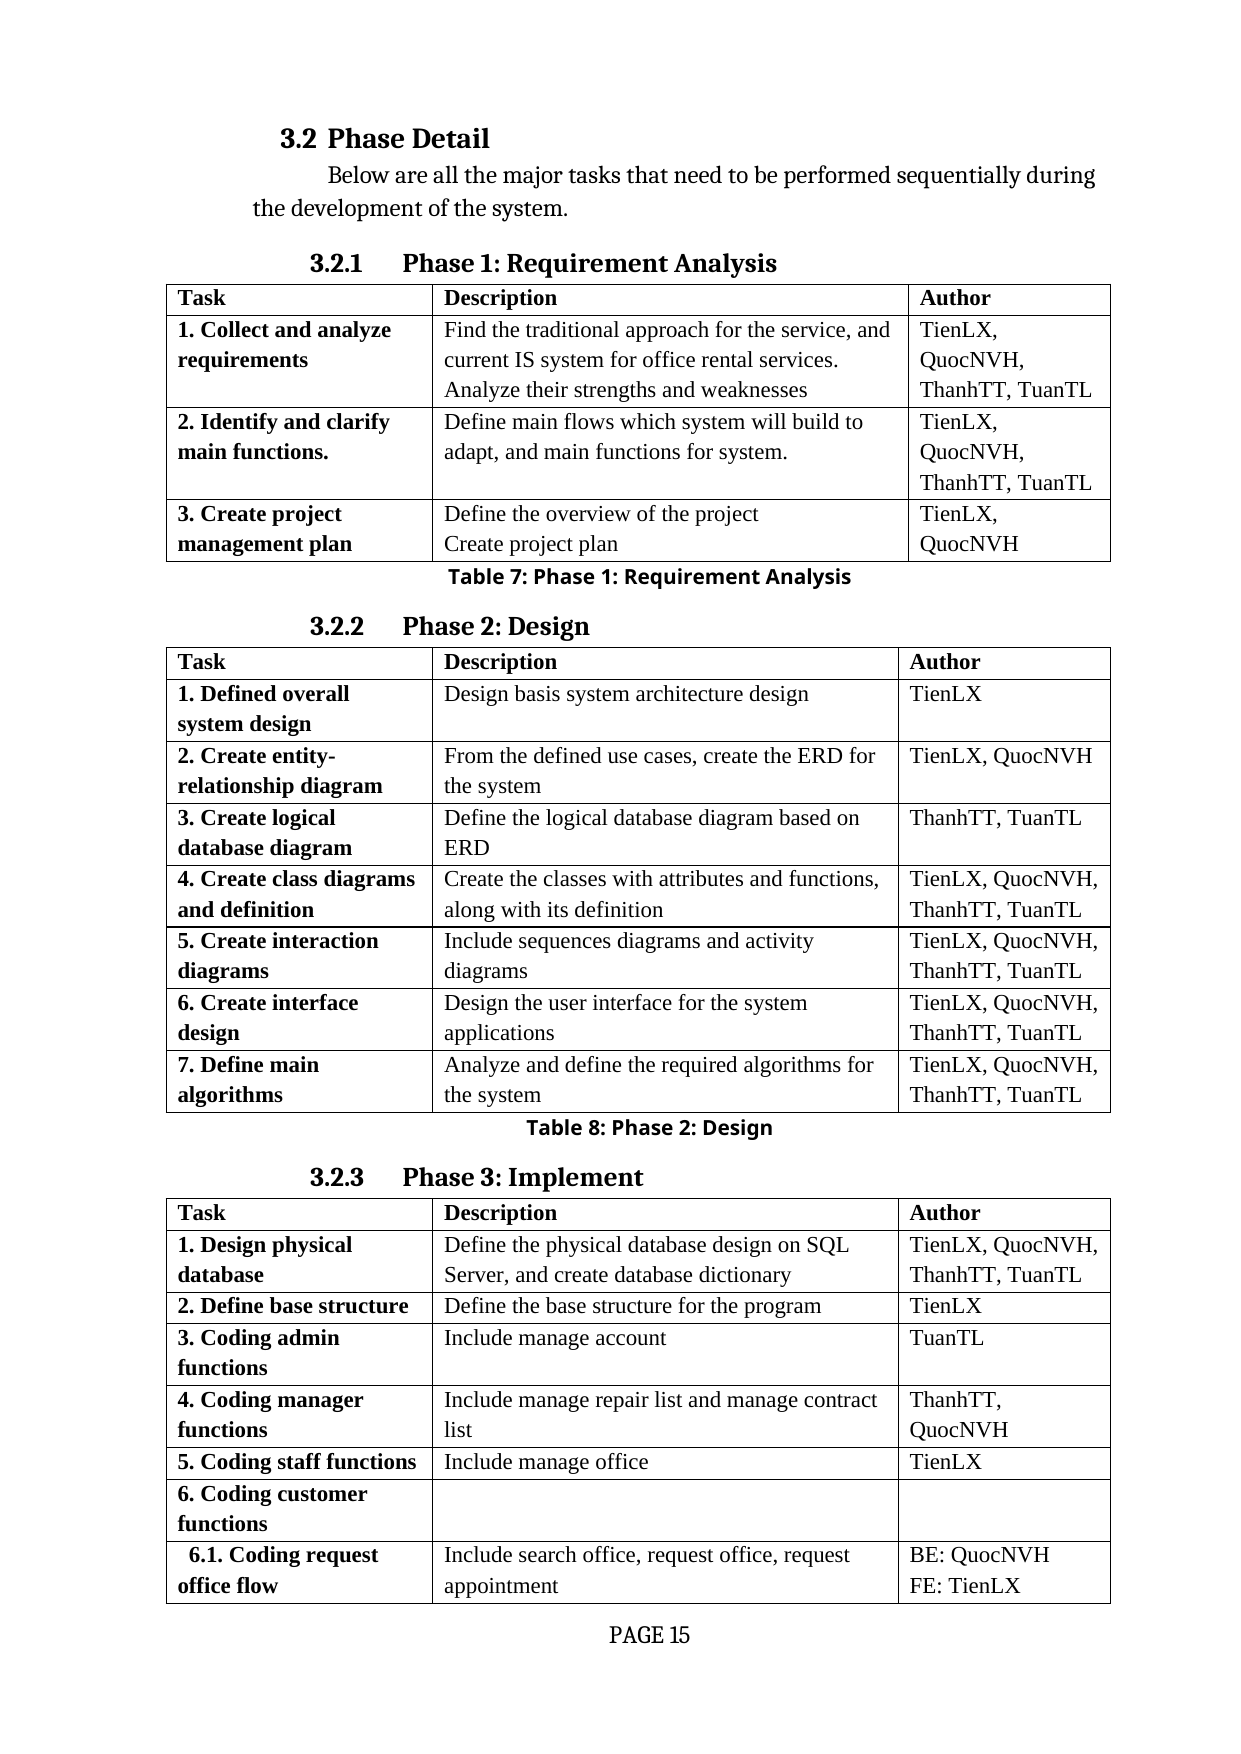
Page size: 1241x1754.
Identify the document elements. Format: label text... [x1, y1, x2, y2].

table_cell Define the logical database diagram based on ERD [433, 804, 898, 864]
table_header Description [433, 285, 908, 315]
table_cell TienLX [899, 1293, 1110, 1323]
subtitle Phase 2: Design [310, 611, 1122, 643]
subtitle Phase 3: Implement [310, 1162, 1122, 1193]
table_cell BE: QuocNVH FE: TienLX [899, 1542, 1110, 1602]
table_cell 5. Coding staff functions [167, 1448, 432, 1479]
table_cell Design basis system architecture design [433, 680, 898, 741]
table_header Author [899, 648, 1110, 679]
table_cell Define the base structure for the program [433, 1293, 898, 1323]
table_cell Include manage office [433, 1448, 898, 1479]
subtitle Phase Detail [280, 122, 1122, 156]
table_cell ThanhTT, TuanTL [899, 804, 1110, 864]
table_cell TienLX, QuocNVH [899, 742, 1110, 803]
table_cell Analyze and define the required algorithms for the system [433, 1051, 898, 1112]
table_cell 6.1. Coding request office flow [167, 1542, 432, 1602]
table_cell TienLX, QuocNVH, ThanhTT, TuanTL [909, 316, 1110, 407]
table_header Description [433, 1199, 898, 1230]
table_header Description [433, 648, 898, 679]
table_cell Find the traditional approach for the service, and current IS system for office rental services. Analyze their strengths and weaknesses [433, 316, 908, 407]
table_cell [433, 1480, 898, 1541]
table_cell Include manage repair list and manage contract list [433, 1386, 898, 1447]
table_header Author [899, 1199, 1110, 1230]
table_cell 2. Identify and clarify main functions. [167, 408, 432, 499]
text Table : Phase 1: Requirement Analysis [177, 562, 1122, 591]
table_cell 2. Create entity-relationship diagram [167, 742, 432, 803]
table_cell From the defined use cases, create the ERD for the system [433, 742, 898, 803]
table_cell TienLX [899, 680, 1110, 741]
table_cell Create the classes with attributes and functions, along with its definition [433, 866, 898, 926]
table_cell 6. Coding customer functions [167, 1480, 432, 1541]
table_cell Design the user interface for the system applications [433, 989, 898, 1050]
table_cell 5. Create interaction diagrams [167, 928, 432, 988]
table_cell ThanhTT, QuocNVH [899, 1386, 1110, 1447]
table_header Task [167, 1199, 432, 1230]
table_header Task [167, 285, 432, 315]
table_cell TienLX, QuocNVH [909, 500, 1110, 561]
table_cell 3. Create logical database diagram [167, 804, 432, 864]
table_cell TienLX, QuocNVH, ThanhTT, TuanTL [899, 1231, 1110, 1292]
table_cell Include search office, request office, request appointment [433, 1542, 898, 1602]
table_cell 7. Define main algorithms [167, 1051, 432, 1112]
table_cell TienLX, QuocNVH, ThanhTT, TuanTL [899, 989, 1110, 1050]
table_header Author [909, 285, 1110, 315]
table_cell 3. Coding admin functions [167, 1324, 432, 1385]
table_cell 1. Collect and analyze requirements [167, 316, 432, 407]
table_cell Include sequences diagrams and activity diagrams [433, 928, 898, 988]
table_cell 4. Create class diagrams and definition [167, 866, 432, 926]
table_cell 6. Create interface design [167, 989, 432, 1050]
table_cell 3. Create project management plan [167, 500, 432, 561]
text Table : Phase 2: Design [177, 1113, 1122, 1141]
table_cell Define main flows which system will build to adapt, and main functions for system. [433, 408, 908, 499]
table_cell 1. Defined overall system design [167, 680, 432, 741]
table_cell TienLX, QuocNVH, ThanhTT, TuanTL [899, 866, 1110, 926]
table_cell Define the overview of the project Create project plan [433, 500, 908, 561]
table_cell [899, 1480, 1110, 1541]
table_cell Define the physical database design on SQL Server, and create database dictionary [433, 1231, 898, 1292]
table_cell TienLX [899, 1448, 1110, 1479]
table_header Task [167, 648, 432, 679]
table_cell TienLX, QuocNVH, ThanhTT, TuanTL [909, 408, 1110, 499]
table_cell 1. Design physical database [167, 1231, 432, 1292]
subtitle Phase 1: Requirement Analysis [310, 248, 1122, 279]
table_cell TuanTL [899, 1324, 1110, 1385]
table_cell 2. Define base structure [167, 1293, 432, 1323]
text Below are all the major tasks that need to be performed sequentially during the development of the system. [252, 161, 1122, 223]
table_cell 4. Coding manager functions [167, 1386, 432, 1447]
table_cell Include manage account [433, 1324, 898, 1385]
table_cell TienLX, QuocNVH, ThanhTT, TuanTL [899, 1051, 1110, 1112]
table_cell TienLX, QuocNVH, ThanhTT, TuanTL [899, 928, 1110, 988]
